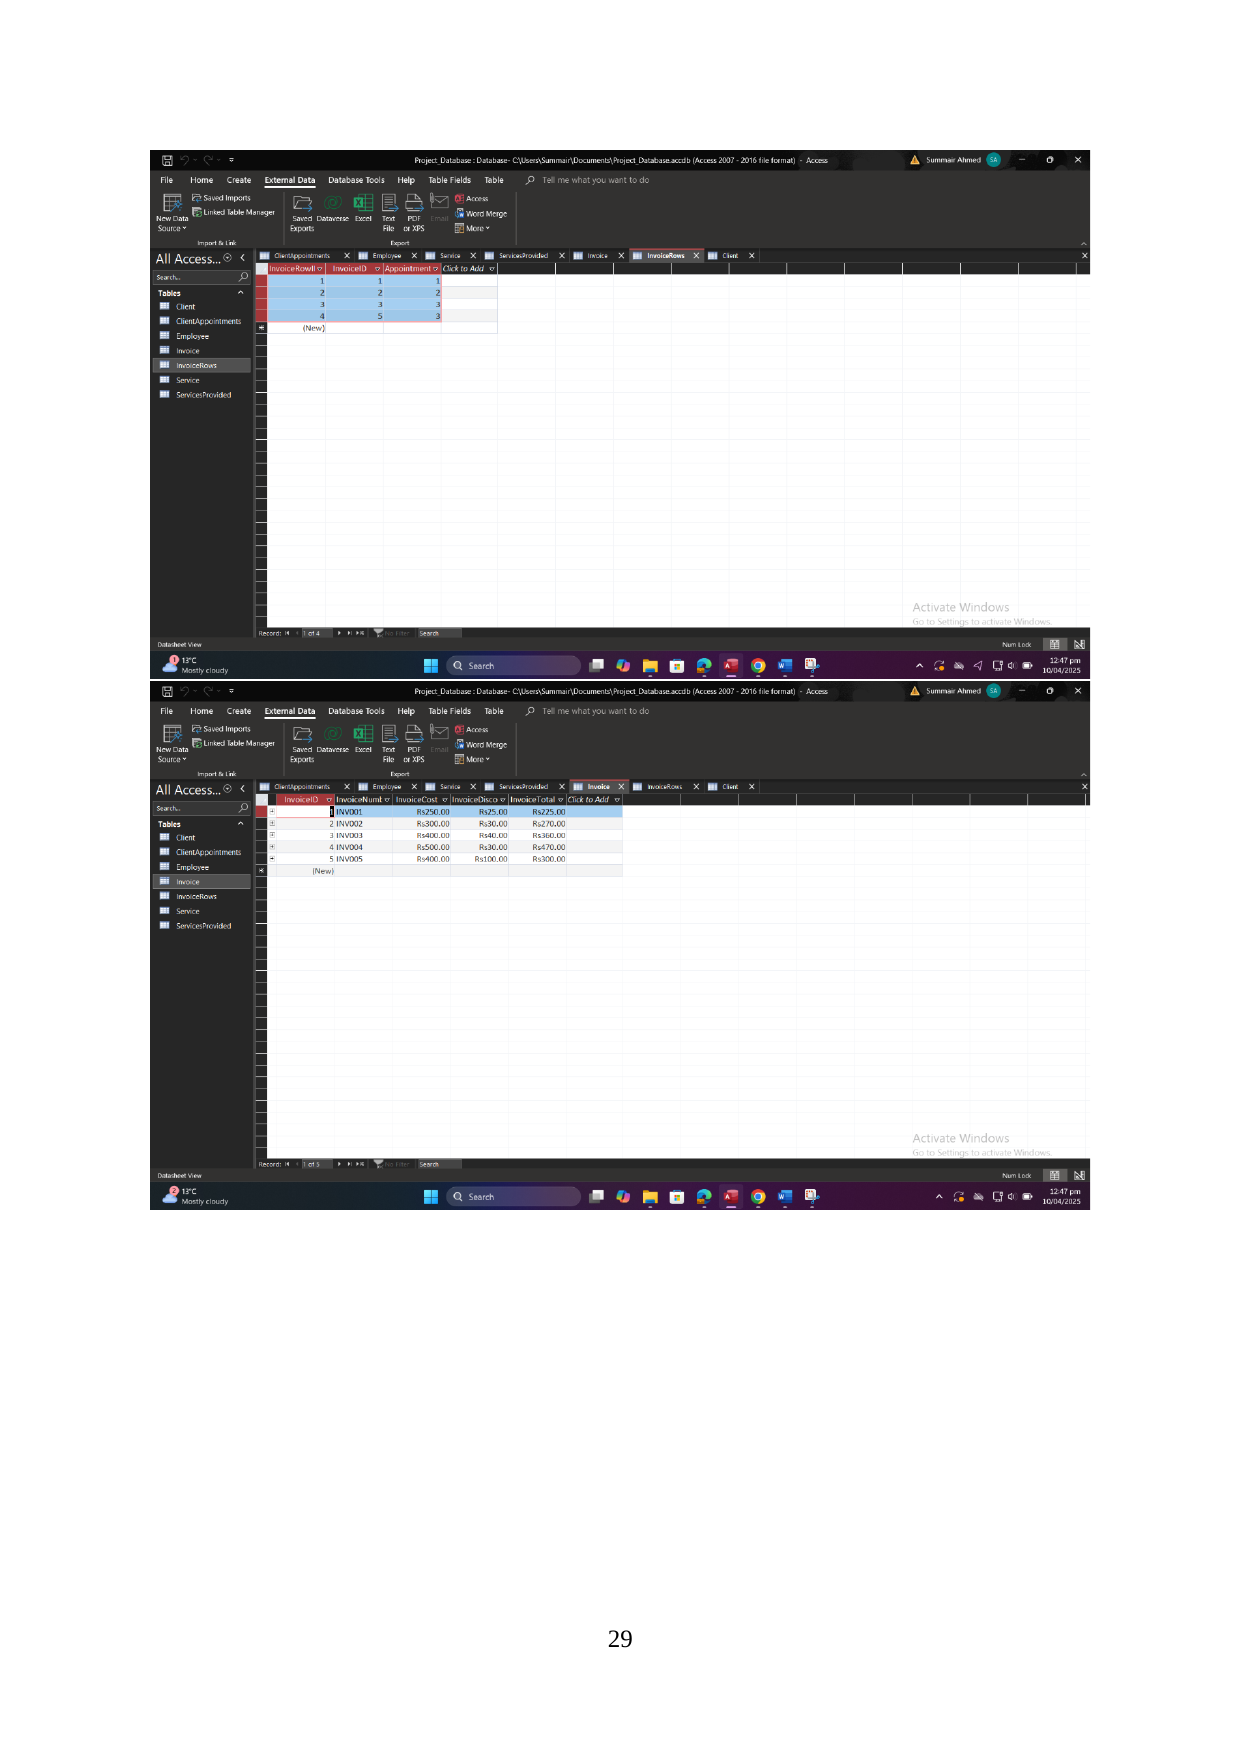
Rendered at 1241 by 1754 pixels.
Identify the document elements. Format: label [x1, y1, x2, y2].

picture [150, 681, 1091, 1210]
picture [150, 150, 1091, 679]
